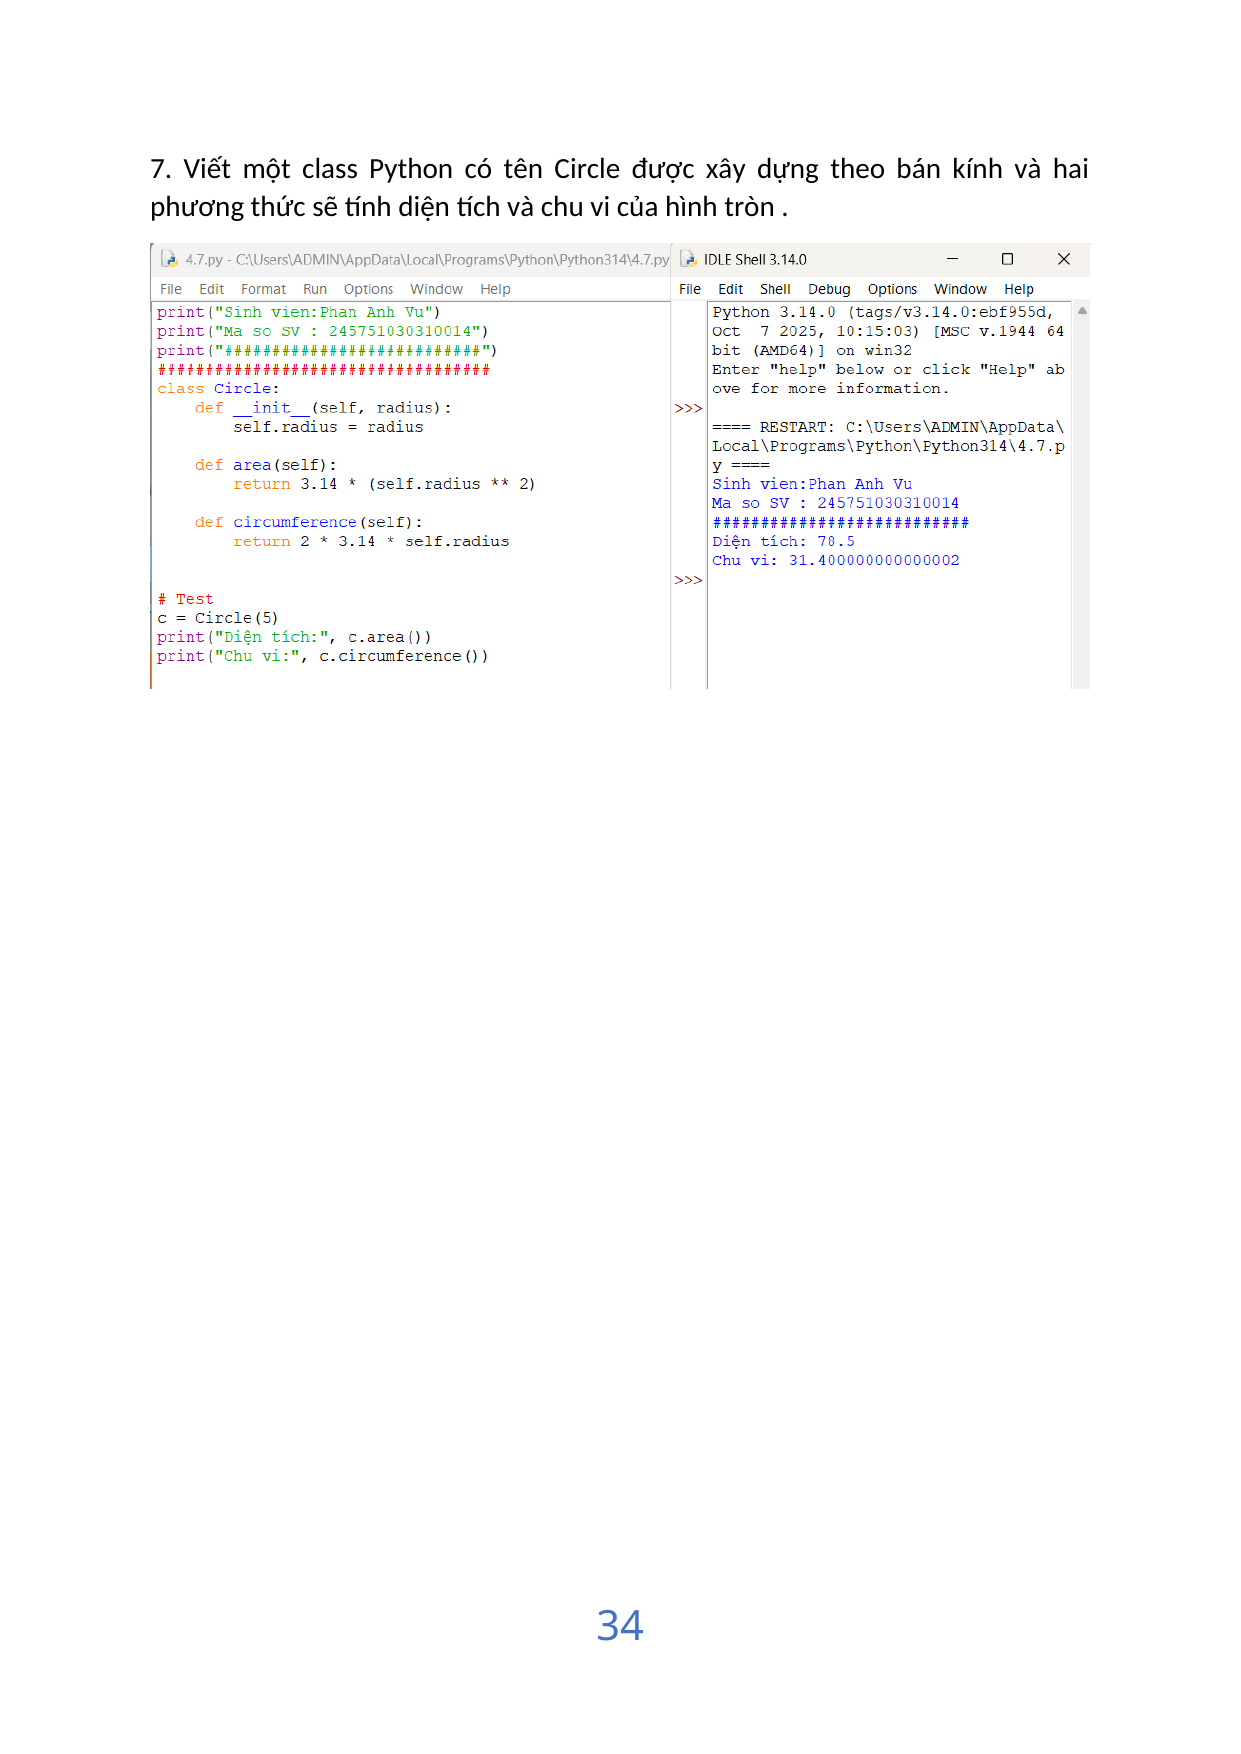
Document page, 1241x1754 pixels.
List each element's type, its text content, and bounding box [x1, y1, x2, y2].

text 7. Viết một class Python có tên Circle được xây dựng theo bán kính và hai phương thức sẽ tính diện tích và chu vi của hình tròn . [150, 150, 1090, 224]
picture [150, 243, 1091, 689]
